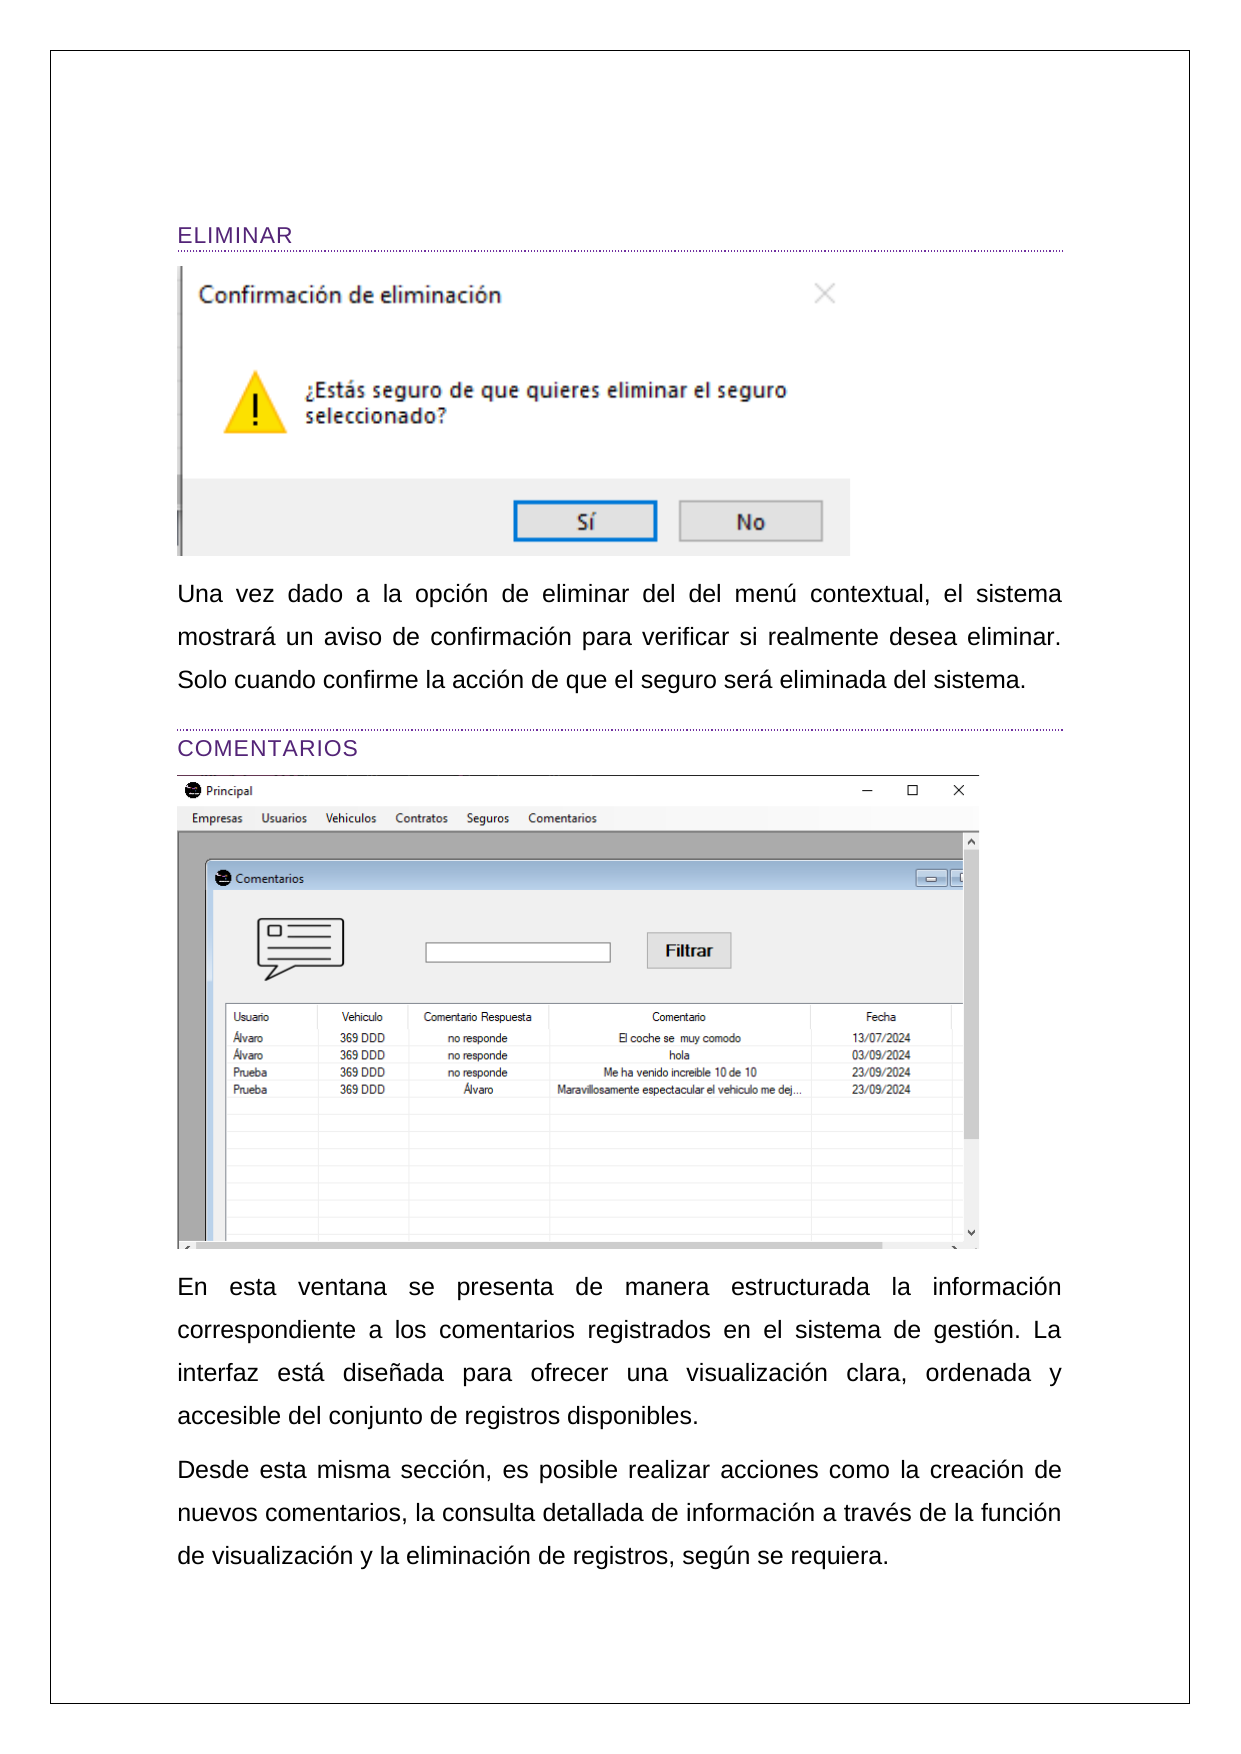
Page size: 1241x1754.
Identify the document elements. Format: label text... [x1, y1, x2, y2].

text En esta ventana se presenta de manera estructurada la información correspondiente a los comentarios registrados en el sistema de gestión. La interfaz está diseñada para ofrecer una visualización clara, ordenada y accesible del conjunto de registros disponibles. [177, 1272, 1063, 1430]
subtitle Comentarios [177, 729, 1063, 761]
text Una vez dado a la opción de eliminar del del menú contextual, el sistema mostrará un aviso de confirmación para verificar si realmente desea eliminar. Solo cuando confirme la acción de que el seguro será eliminada del sistema. [177, 579, 1063, 694]
text Desde esta misma sección, es posible realizar acciones como la creación de nuevos comentarios, la consulta detallada de información a través de la función de visualización y la eliminación de registros, según se requiera. [177, 1454, 1063, 1569]
picture [177, 266, 851, 556]
subtitle Eliminar [177, 222, 1063, 252]
picture [177, 775, 980, 1249]
